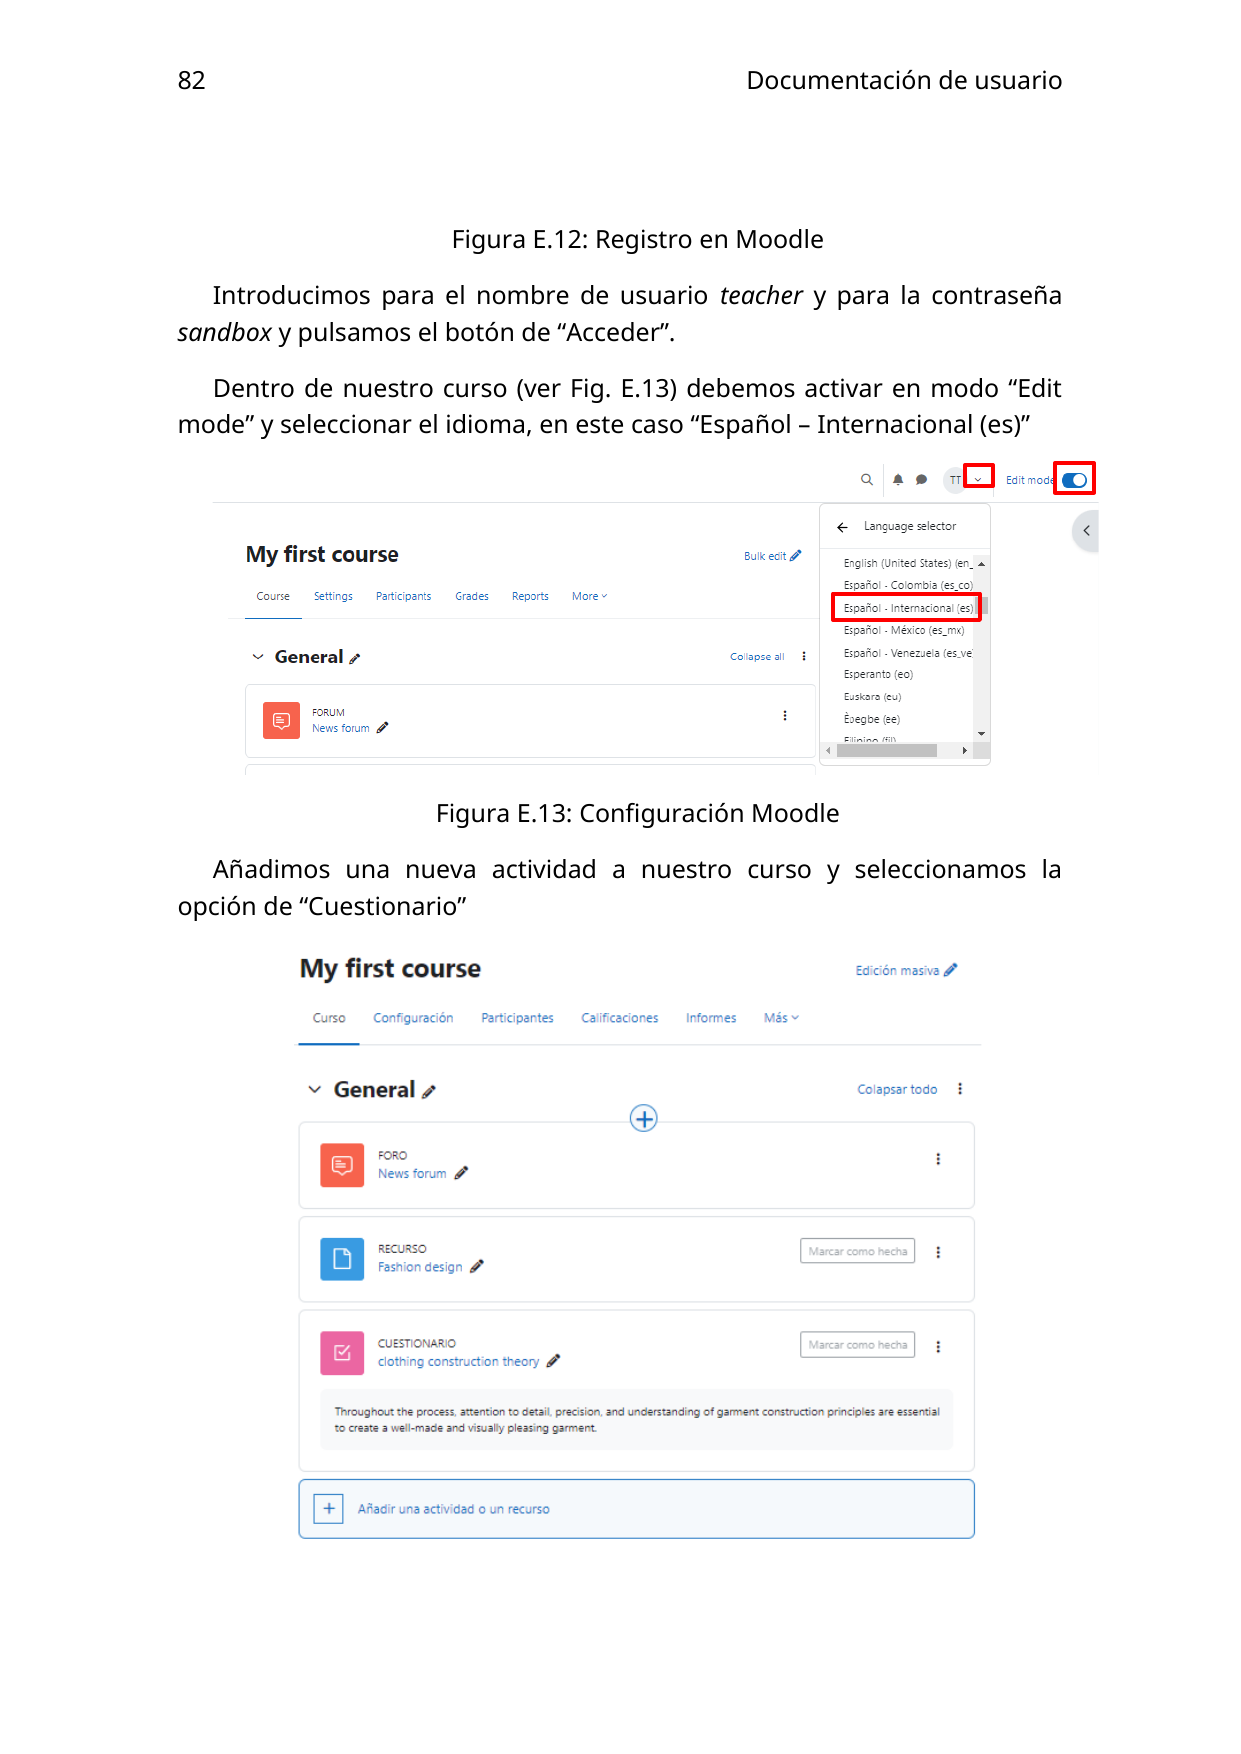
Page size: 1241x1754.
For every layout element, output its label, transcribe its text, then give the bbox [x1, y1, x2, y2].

picture [1057, 465, 1092, 491]
text Añadimos una nueva actividad a nuestro curso y seleccionamos la opción de “Cuestionario” [177, 852, 1063, 923]
text Introducimos para el nombre de usuario teacher y para la contraseña sandbox y pulsamos el botón de “Acceder”. [177, 278, 1063, 348]
picture [967, 467, 991, 484]
text Figura E.12: Registro en Moodle [177, 222, 1063, 256]
text Figura E.13: Configuración Moodle [177, 796, 1063, 830]
picture [212, 463, 1099, 775]
picture [294, 945, 982, 1547]
text Dentro de nuestro curso (ver Fig. E.13) debemos activar en modo “Edit mode” y seleccionar el idioma, en este caso “Español – Internacional (es)” [177, 370, 1063, 441]
